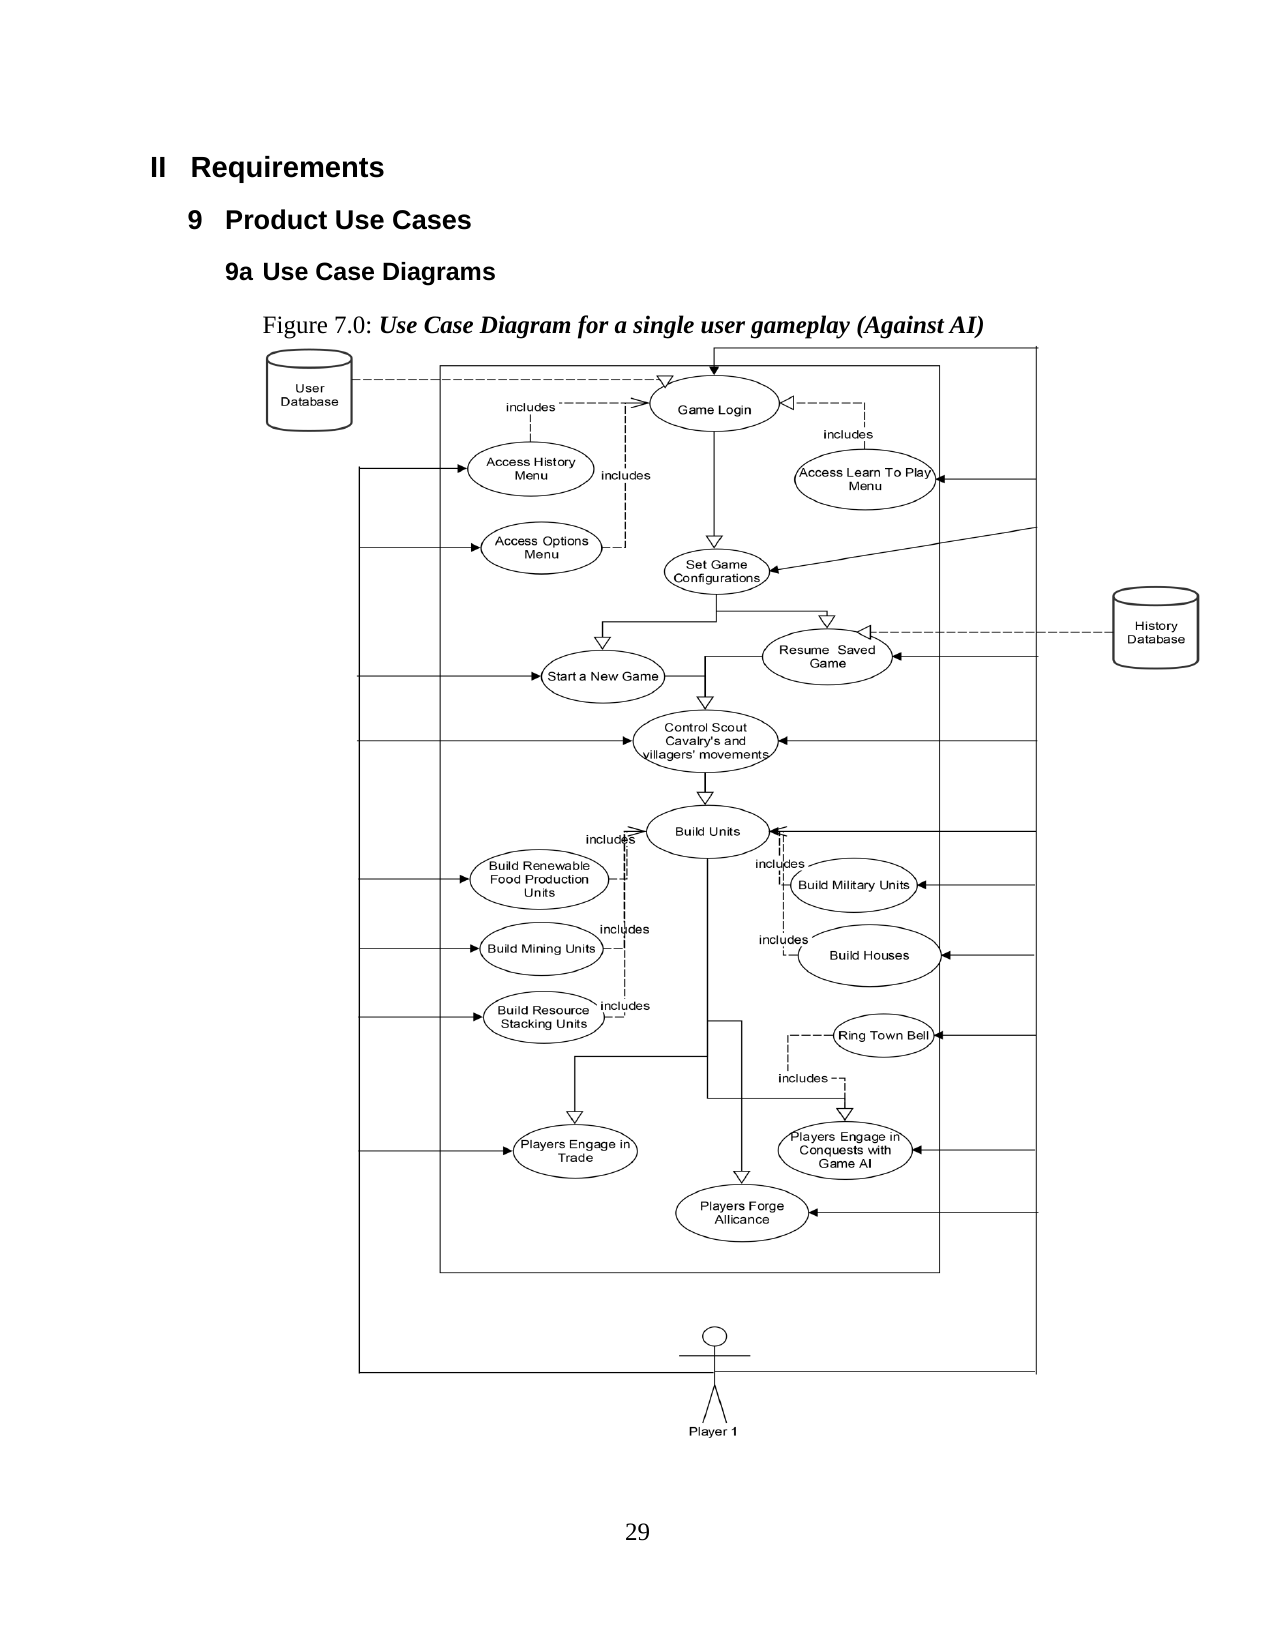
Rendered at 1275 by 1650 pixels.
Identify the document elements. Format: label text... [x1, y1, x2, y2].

picture [50, 339, 1225, 1455]
subtitle Product Use Cases [187, 204, 1125, 236]
text Figure 7.0: Use Case Diagram for a single user gameplay (Against AI) [262, 310, 1125, 339]
subtitle Use Case Diagrams [225, 256, 1125, 285]
subtitle II Requirements [150, 150, 1125, 183]
